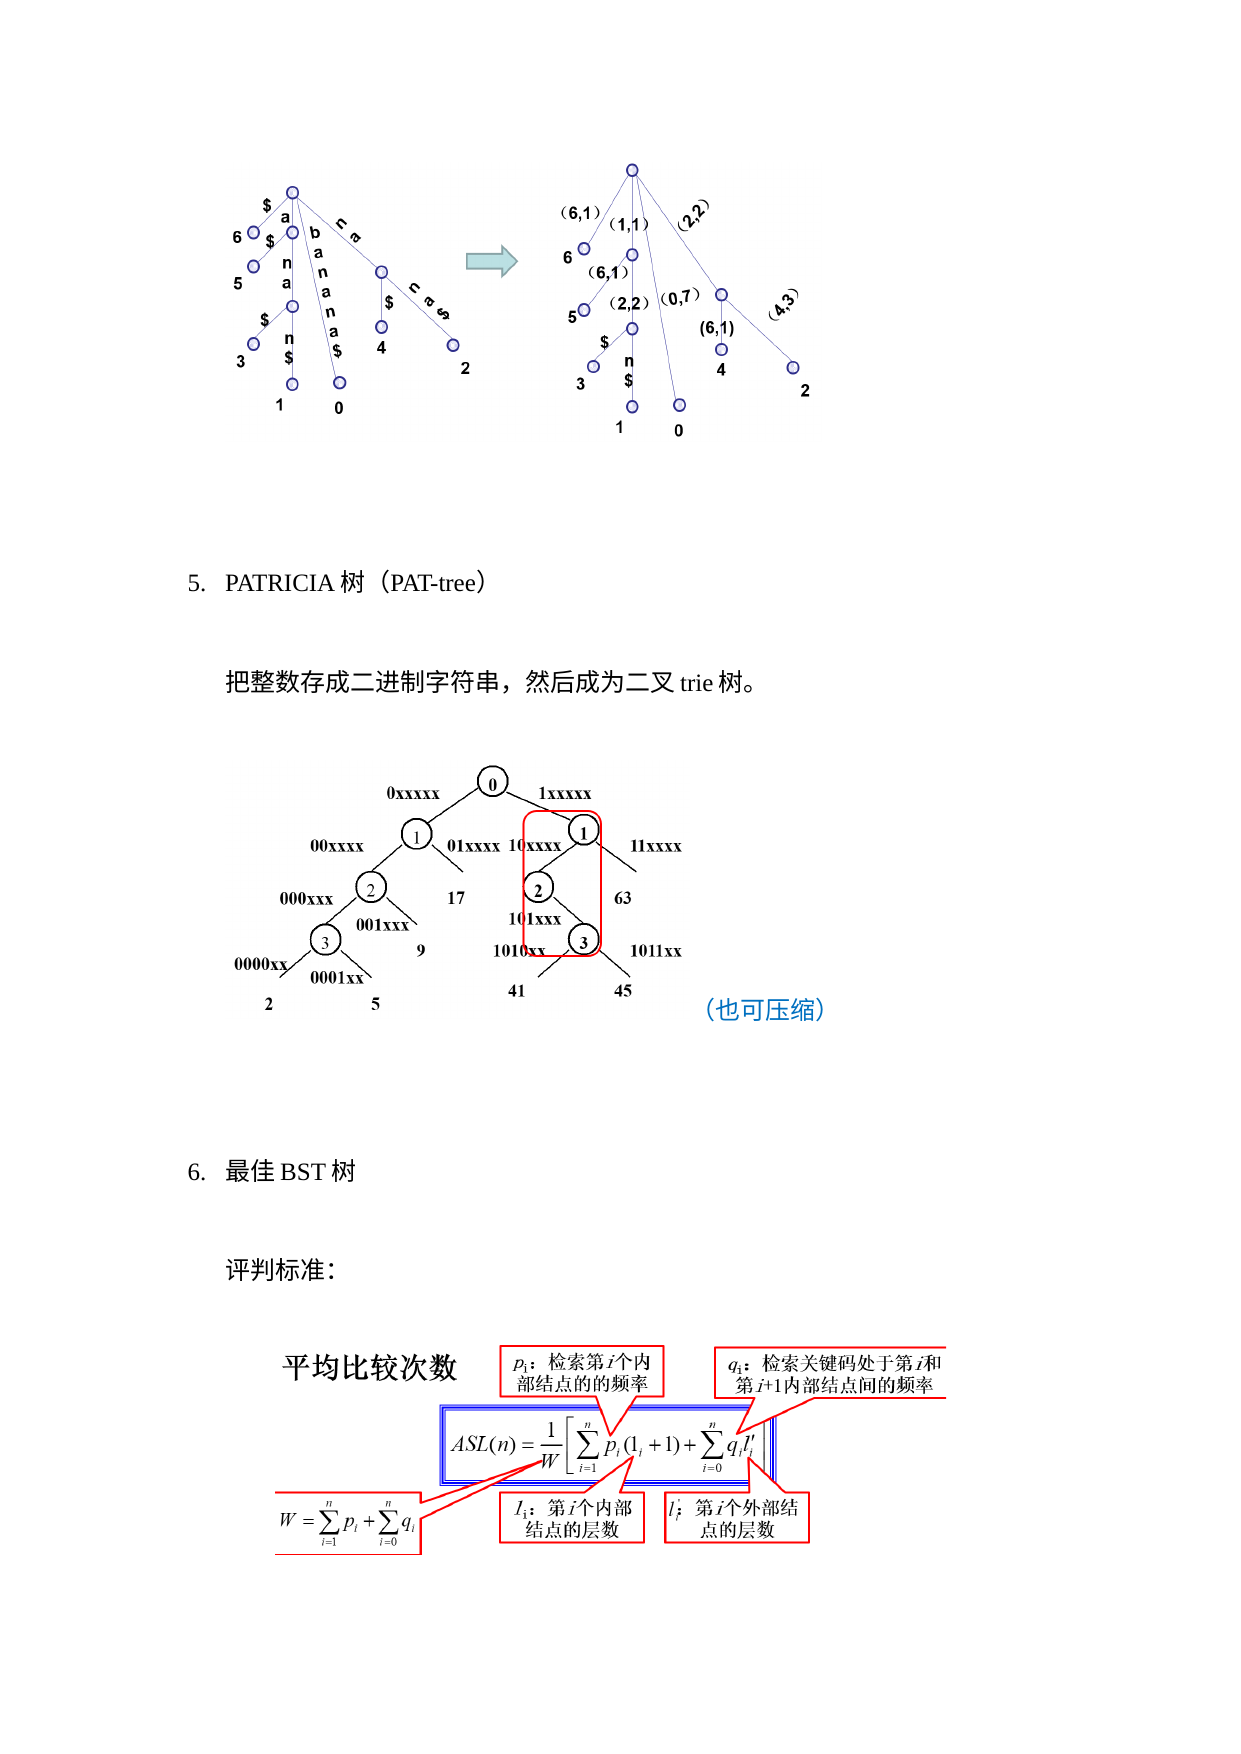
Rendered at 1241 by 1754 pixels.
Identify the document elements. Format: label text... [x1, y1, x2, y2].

list 把整数存成二进制字符串，然后成为二叉trie树。 [225, 648, 1053, 713]
list 最佳BST树 [187, 1137, 1053, 1202]
picture [225, 162, 822, 442]
list 评判标准： [225, 1236, 1053, 1301]
list PATRICIA树（PAT-tree） [187, 548, 1053, 613]
picture [225, 760, 691, 1019]
picture [275, 1335, 947, 1555]
